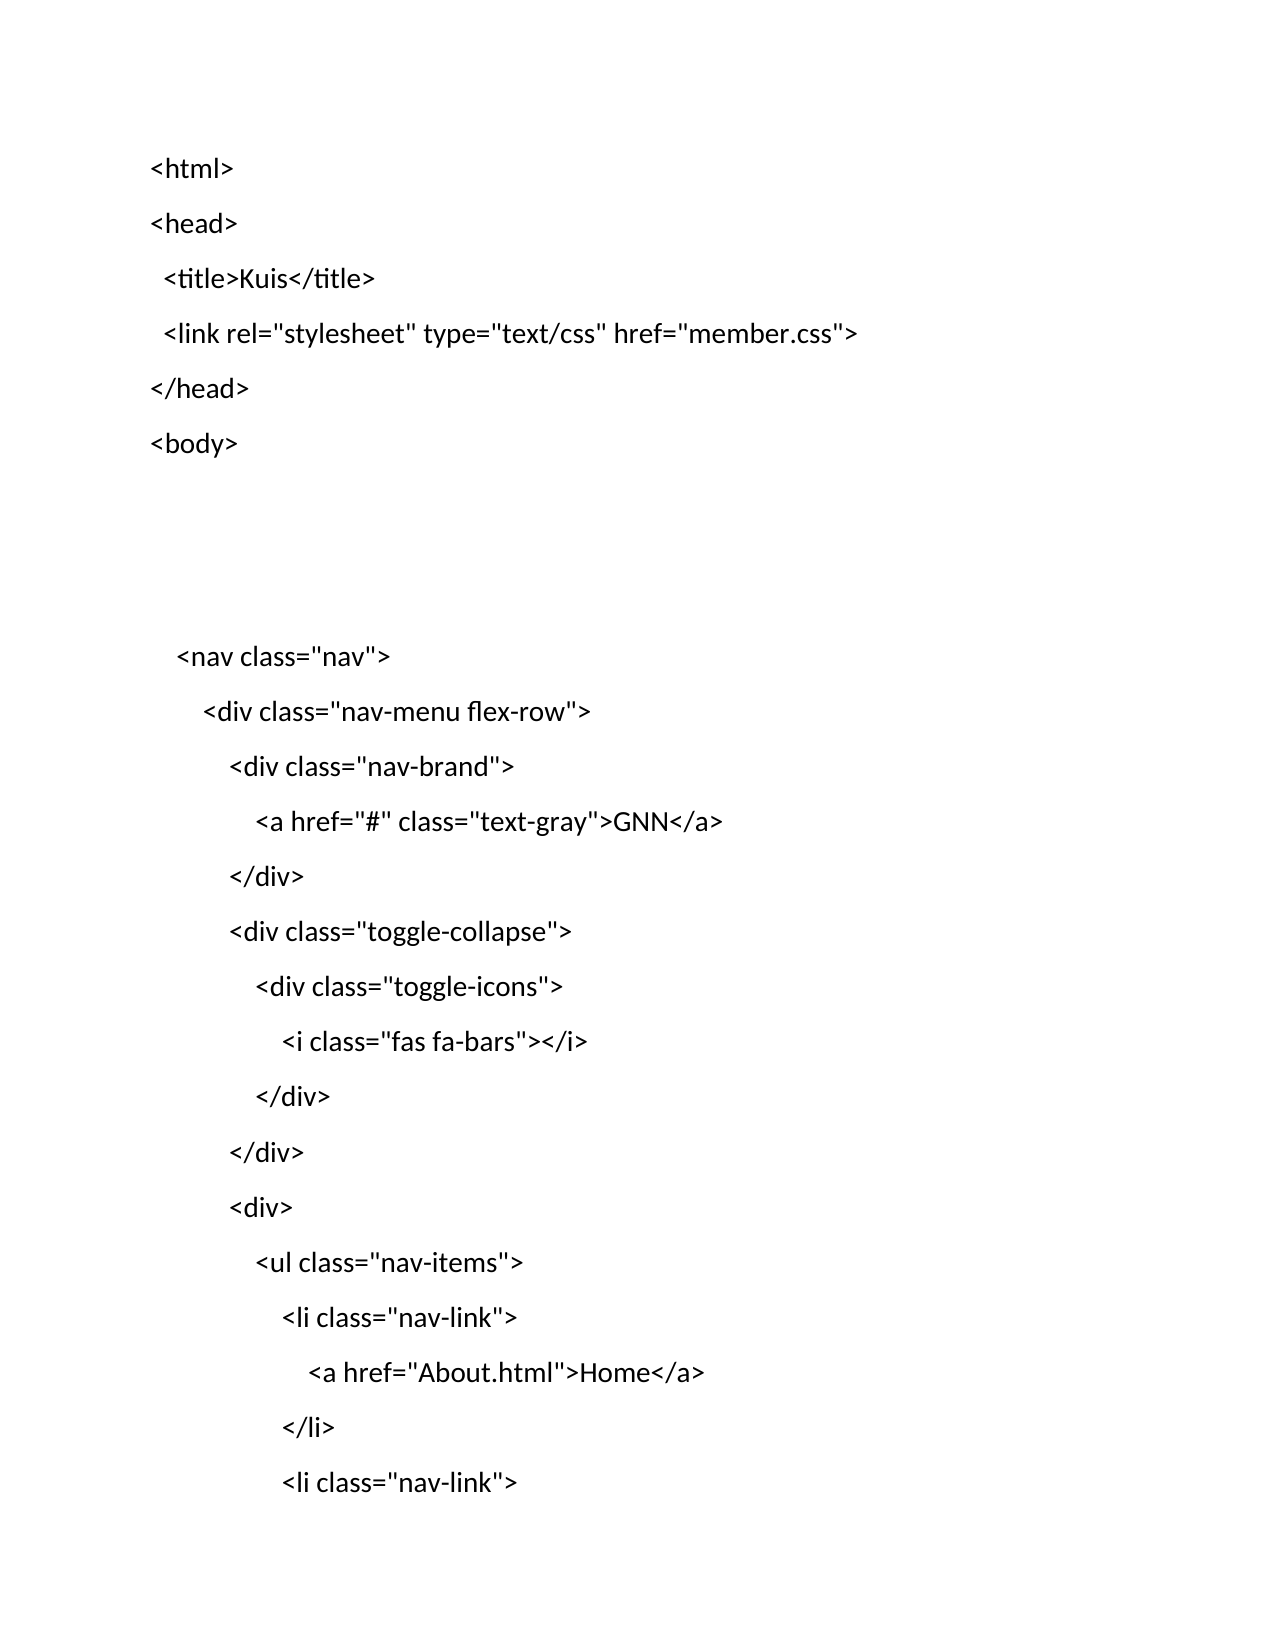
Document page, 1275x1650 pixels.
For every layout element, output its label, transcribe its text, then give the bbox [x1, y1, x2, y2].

text <div class="toggle-icons"> [150, 968, 1125, 1004]
text <a href="About.html">Home</a> [150, 1354, 1125, 1390]
text <div class="nav-menu flex-row"> [150, 693, 1125, 728]
text </div> [150, 858, 1125, 894]
text <li class="nav-link"> [150, 1464, 1125, 1500]
text <a href="#" class="text-gray">GNN</a> [150, 803, 1125, 839]
text <div class="nav-brand"> [150, 748, 1125, 783]
text <nav class="nav"> [150, 638, 1125, 673]
text <link rel="stylesheet" type="text/css" href="member.css"> [150, 315, 1125, 351]
text <li class="nav-link"> [150, 1299, 1125, 1334]
text </li> [150, 1409, 1125, 1445]
text <title>Kuis</title> [150, 260, 1125, 296]
text </div> [150, 1078, 1125, 1114]
text <head> [150, 205, 1125, 241]
text <i class="fas fa-bars"></i> [150, 1023, 1125, 1059]
text </div> [150, 1134, 1125, 1169]
text <ul class="nav-items"> [150, 1244, 1125, 1279]
text <div class="toggle-collapse"> [150, 913, 1125, 949]
text </head> [150, 370, 1125, 406]
text <div> [150, 1189, 1125, 1224]
text <html> [150, 150, 1125, 186]
text <body> [150, 426, 1125, 461]
